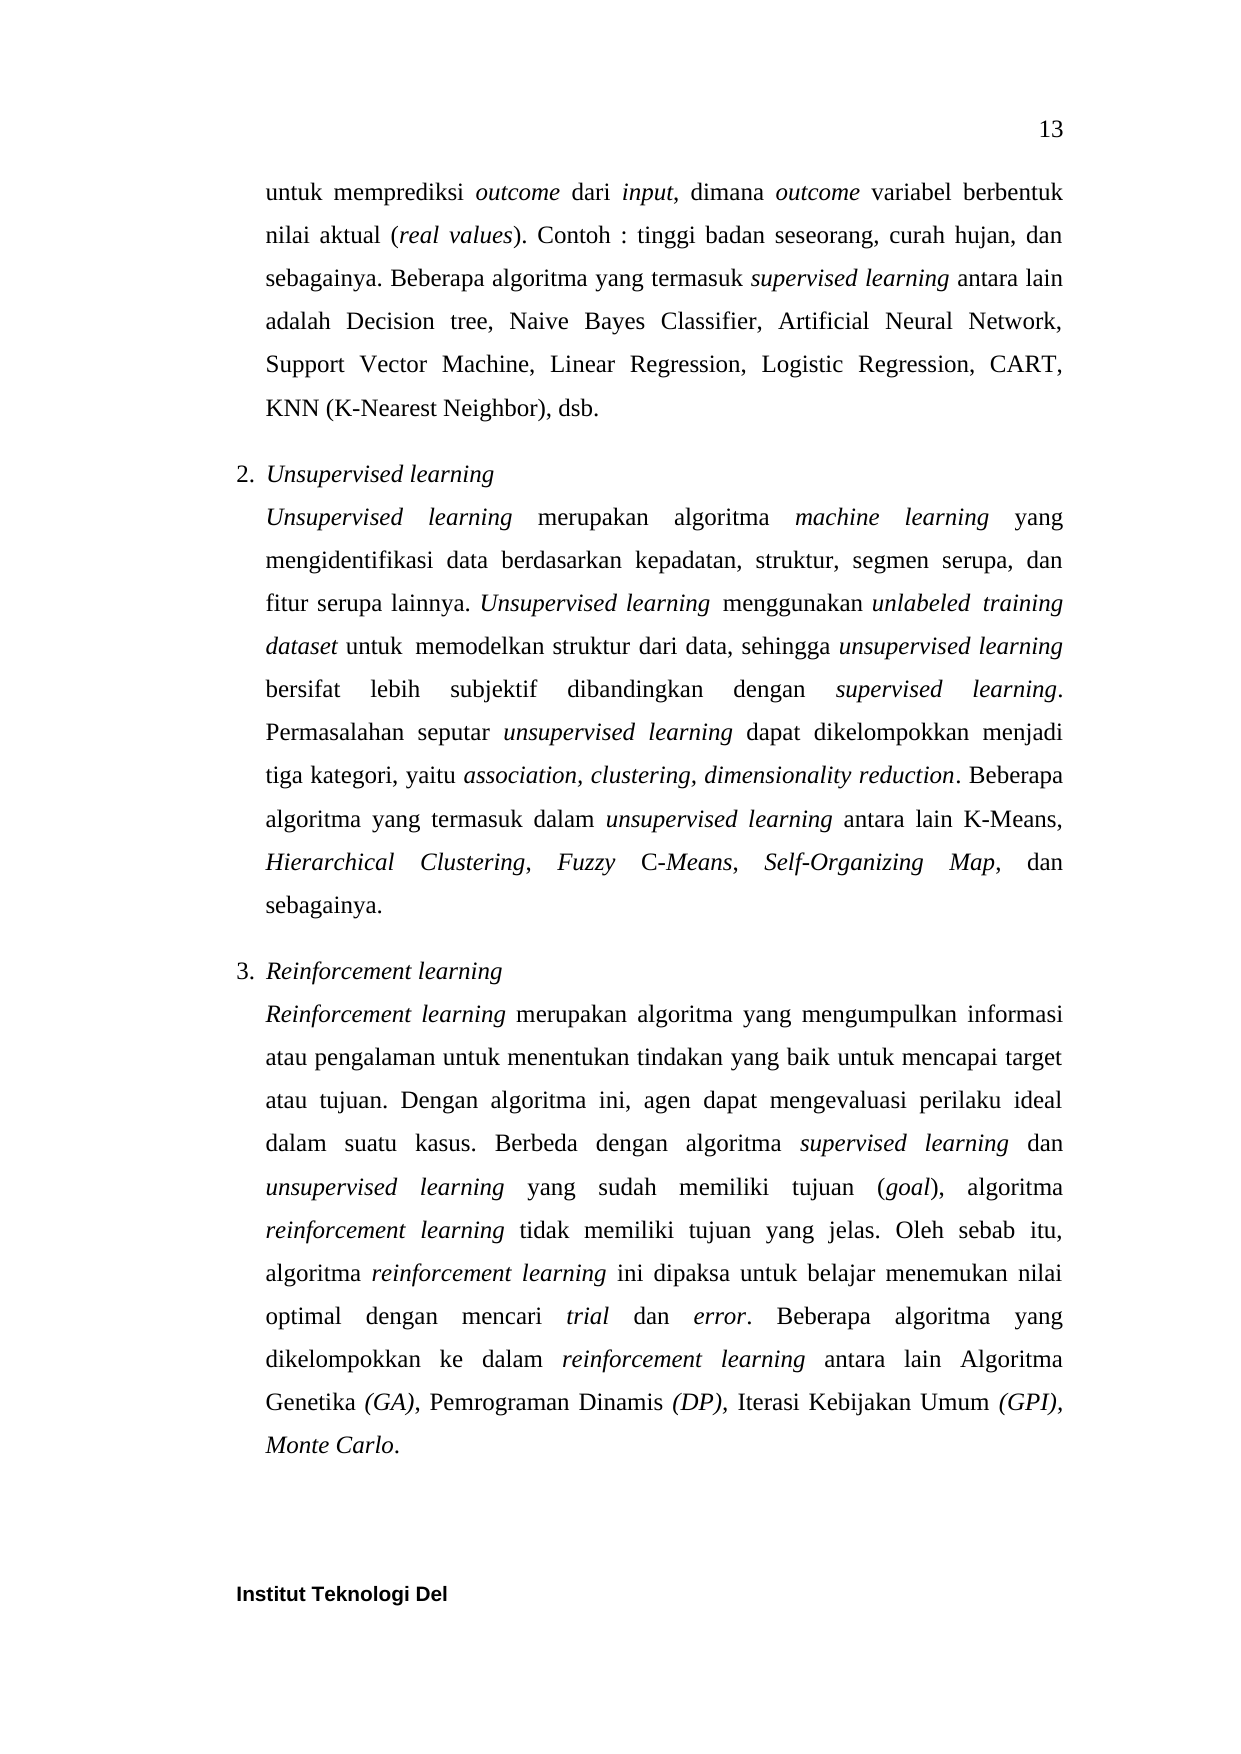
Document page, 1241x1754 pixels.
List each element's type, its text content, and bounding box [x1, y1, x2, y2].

text Unsupervised learning merupakan algoritma machine learning yang mengidentifikasi data berdasarkan kepadatan, struktur, segmen serupa, dan fitur serupa lainnya. Unsupervised learninggmenggunakan unlabeleddtraining dataset untukkmemodelkan strukturrdari data, sehingga unsupervised learning bersifat lebih subjektif dibandingkan dengan supervised learning. Permasalahan seputar unsupervised learning dapat dikelompokkan menjadi tiga kategori, yaitu association, clustering, dimensionality reduction. Beberapa algoritma yang termasuk dalam unsupervised learning antara lain K-Means, Hierarchical Clustering, Fuzzy C-Means, Self-Organizing Map, dan sebagainya. [265, 502, 1063, 919]
text 3. Reinforcement learning [236, 956, 1063, 985]
text Reinforcement learning merupakan algoritma yang mengumpulkan informasi atau pengalaman untuk menentukan tindakan yang baik untuk mencapai target atau tujuan. Dengan algoritma ini, agen dapat mengevaluasi perilaku ideal dalam suatu kasus. Berbeda dengan algoritma supervised learning dan unsupervised learning yang sudah memiliki tujuan (goal), algoritma reinforcement learning tidak memiliki tujuan yang jelas. Oleh sebab itu, algoritma reinforcement learning ini dipaksa untuk belajar menemukan nilai optimal dengan mencari trial dan error. Beberapa algoritma yang dikelompokkan ke dalam reinforcement learning antara lain Algoritma Genetika (GA), Pemrograman Dinamis (DP), Iterasi Kebijakan Umum (GPI), Monte Carlo. [265, 999, 1063, 1459]
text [265, 177, 1063, 421]
text 2. Unsupervised learning [236, 459, 1063, 487]
